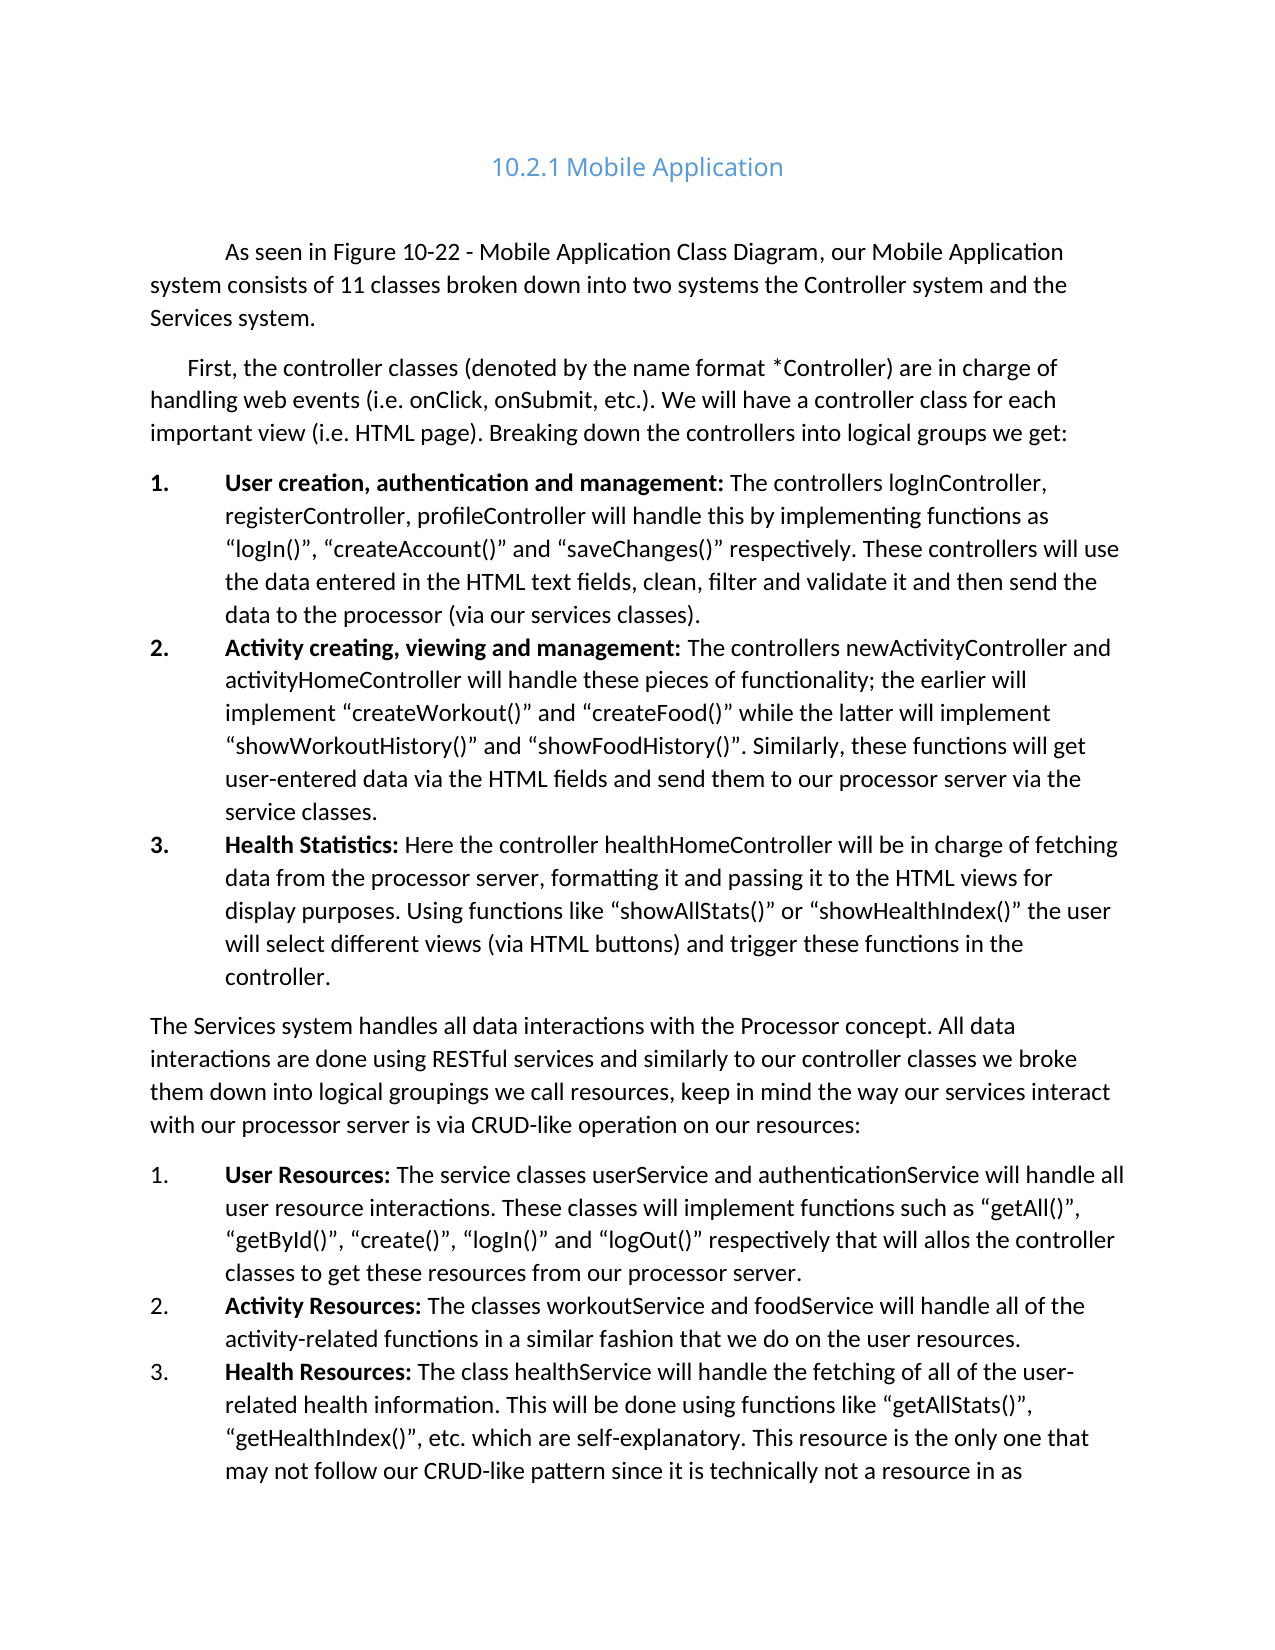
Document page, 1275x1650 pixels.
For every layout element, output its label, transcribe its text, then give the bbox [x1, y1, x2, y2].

list Activity Resources: The classes workoutService and foodService will handle all of the activity-related functions in a similar fashion that we do on the user resources. [150, 1291, 1125, 1354]
text The Services system handles all data interactions with the Processor concept. All data interactions are done using RESTful services and similarly to our controller classes we broke them down into logical groupings we call resources, keep in mind the way our services interact with our processor server is via CRUD-like operation on our resources: [150, 1011, 1125, 1140]
list Activity creating, viewing and management: The controllers newActivityController and activityHomeController will handle these pieces of functionality; the earlier will implement “createWorkout()” and “createFood()” while the latter will implement “showWorkoutHistory()” and “showFoodHistory()”. Similarly, these functions will get user-entered data via the HTML fields and send them to our processor server via the service classes. [150, 632, 1125, 827]
list User creation, authentication and management: The controllers logInController, registerController, profileController will handle this by implementing functions as “logIn()”, “createAccount()” and “saveChanges()” respectively. These controllers will use the data entered in the HTML text fields, clean, filter and validate it and then send the data to the processor (via our services classes). [150, 467, 1125, 629]
list User Resources: The service classes userService and authenticationService will handle all user resource interactions. These classes will implement functions such as “getAll()”, “getById()”, “create()”, “logIn()” and “logOut()” respectively that will allos the controller classes to get these resources from our processor server. [150, 1159, 1125, 1288]
list Health Statistics: Here the controller healthHomeController will be in charge of fetching data from the processor server, formatting it and passing it to the HTML views for display purposes. Using functions like “showAllStats()” or “showHealthIndex()” the user will select different views (via HTML buttons) and trigger these functions in the controller. [150, 829, 1125, 991]
text First, the controller classes (denoted by the name format *Controller) are in charge of handling web events (i.e. onClick, onSubmit, etc.). We will have a controller class for each important view (i.e. HTML page). Breaking down the controllers into logical groups we get: [150, 352, 1125, 448]
subtitle Mobile Application [150, 150, 1125, 184]
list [150, 1356, 1125, 1486]
